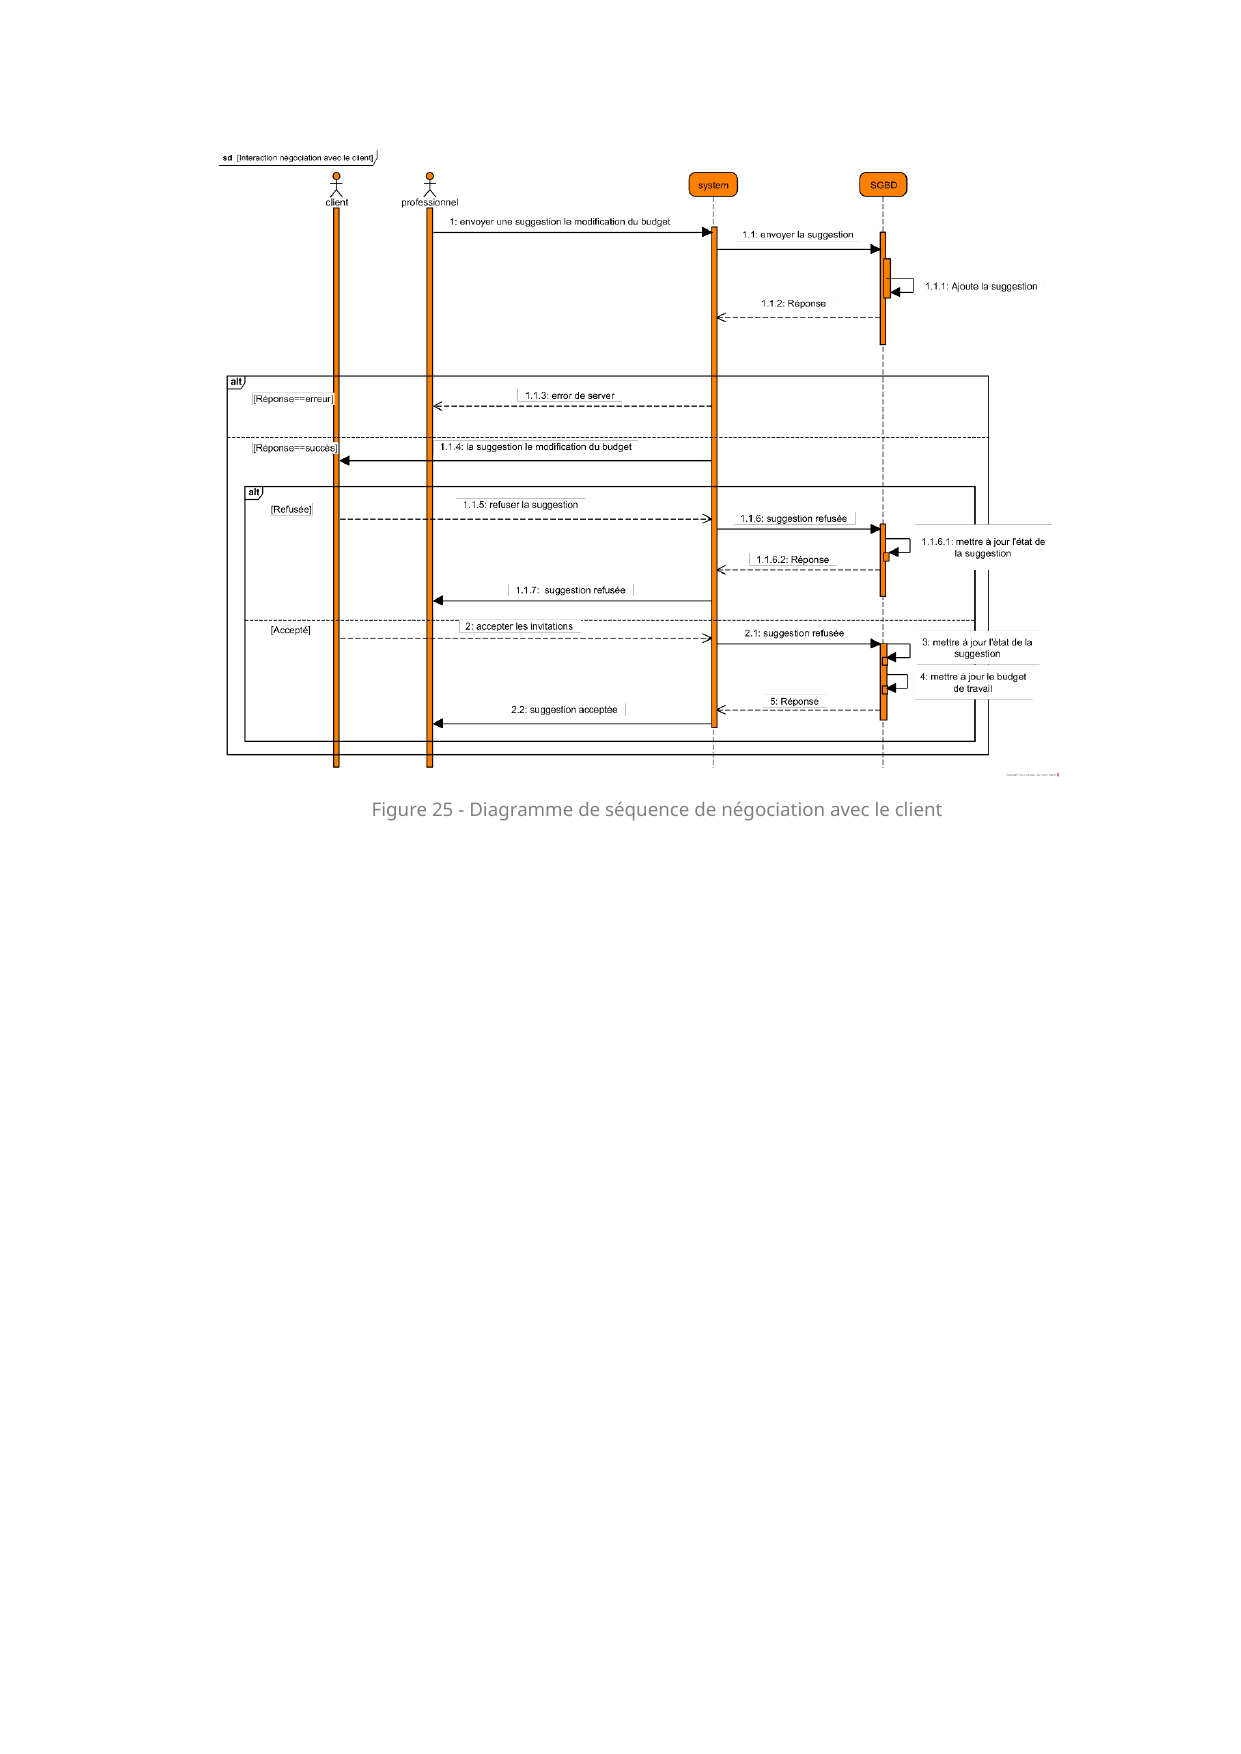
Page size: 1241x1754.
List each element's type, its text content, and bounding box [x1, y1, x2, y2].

text Figure - Diagramme de séquence de négociation avec le client [112, 796, 1128, 822]
picture [218, 150, 1059, 777]
